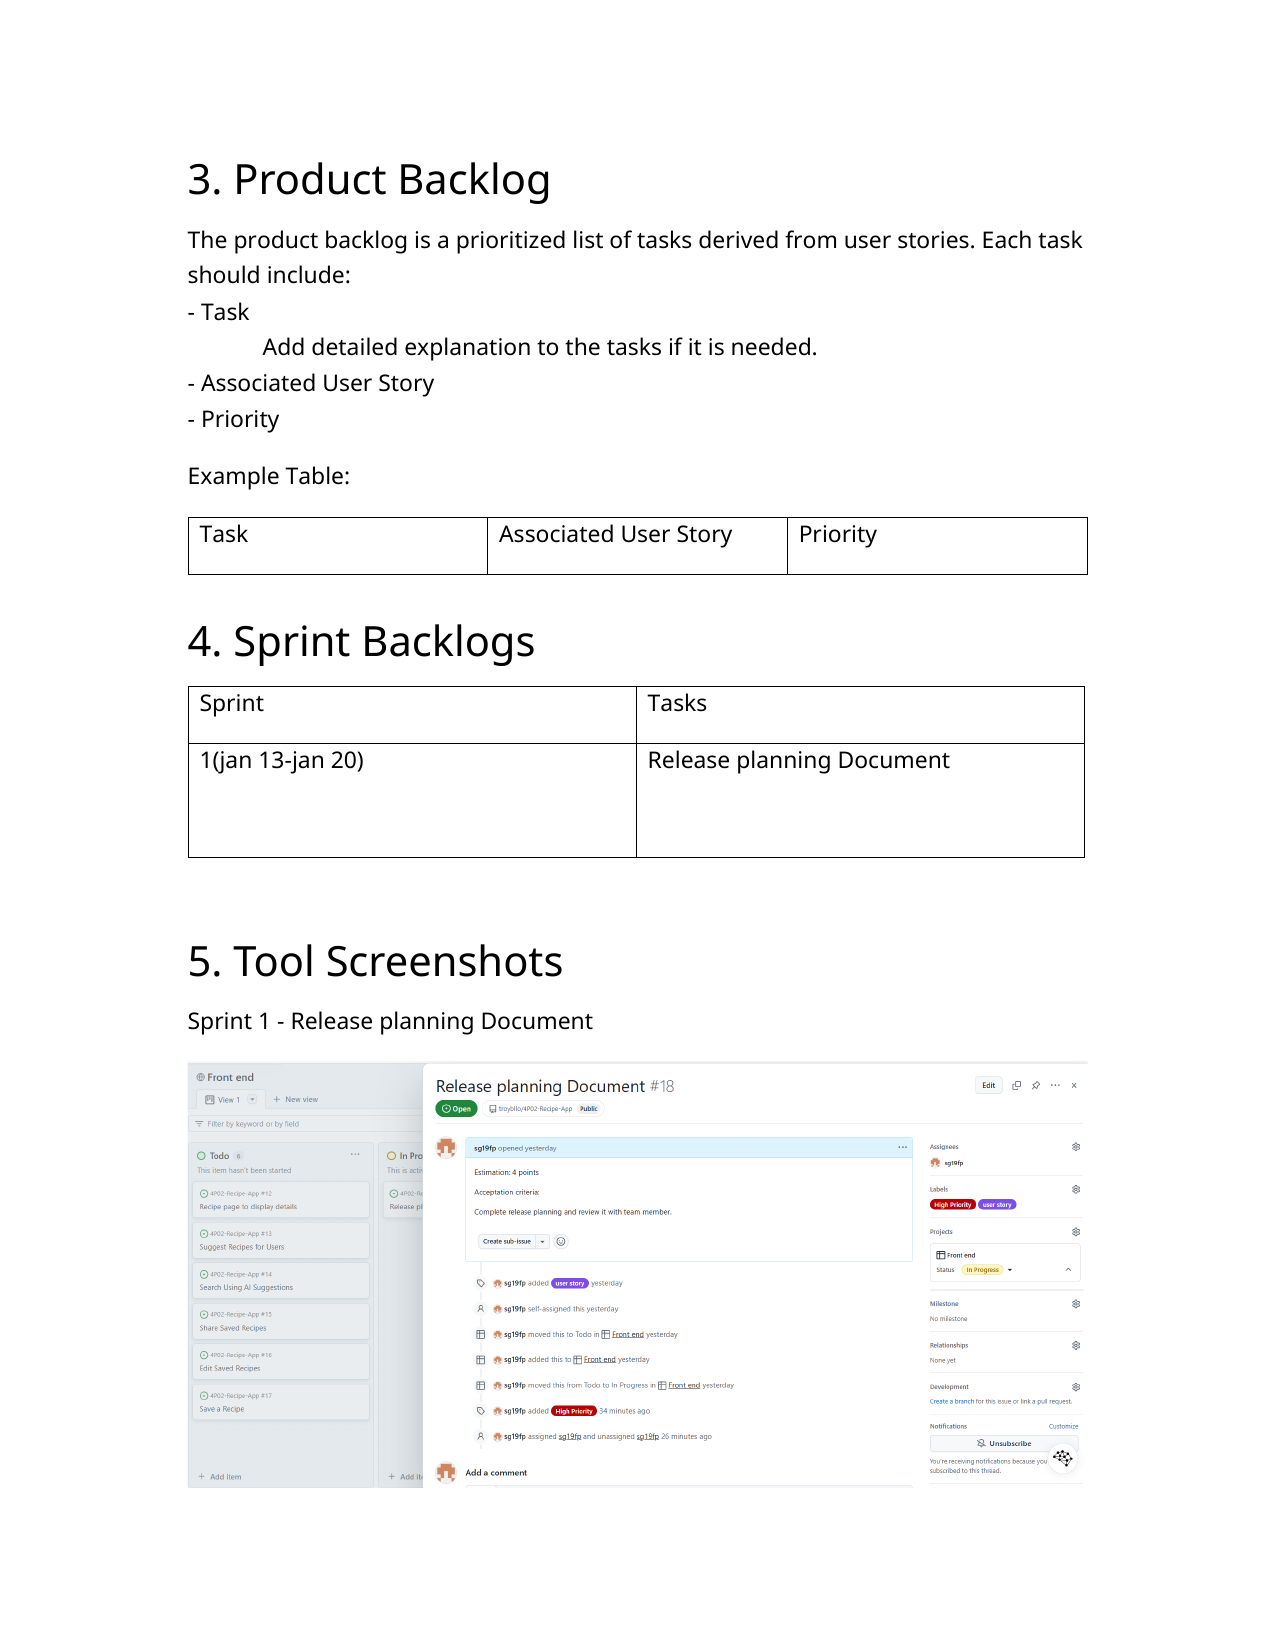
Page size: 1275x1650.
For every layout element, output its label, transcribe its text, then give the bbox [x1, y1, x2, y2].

table_header Sprint [189, 687, 636, 743]
table_header Tasks [637, 687, 1084, 743]
text Example Table: [187, 460, 1087, 491]
table_cell Release planning Document [637, 744, 1084, 857]
subtitle 4. Sprint Backlogs [187, 612, 1087, 669]
subtitle 5. Tool Screenshots [187, 932, 1087, 988]
picture [187, 1061, 1088, 1488]
subtitle 3. Product Backlog [187, 150, 1087, 207]
text Sprint 1 - Release planning Document [187, 1005, 1087, 1036]
text Add detailed explanation to the tasks if it is needed. - Associated User Story - Priority [187, 331, 1087, 434]
table_cell 1(jan 13-jan 20) [189, 744, 636, 857]
table_header Task [189, 518, 487, 574]
text The product backlog is a prioritized list of tasks derived from user stories. Each task should include: - Task [187, 223, 1087, 327]
table_header Priority [788, 518, 1087, 574]
table_header Associated User Story [488, 518, 787, 574]
